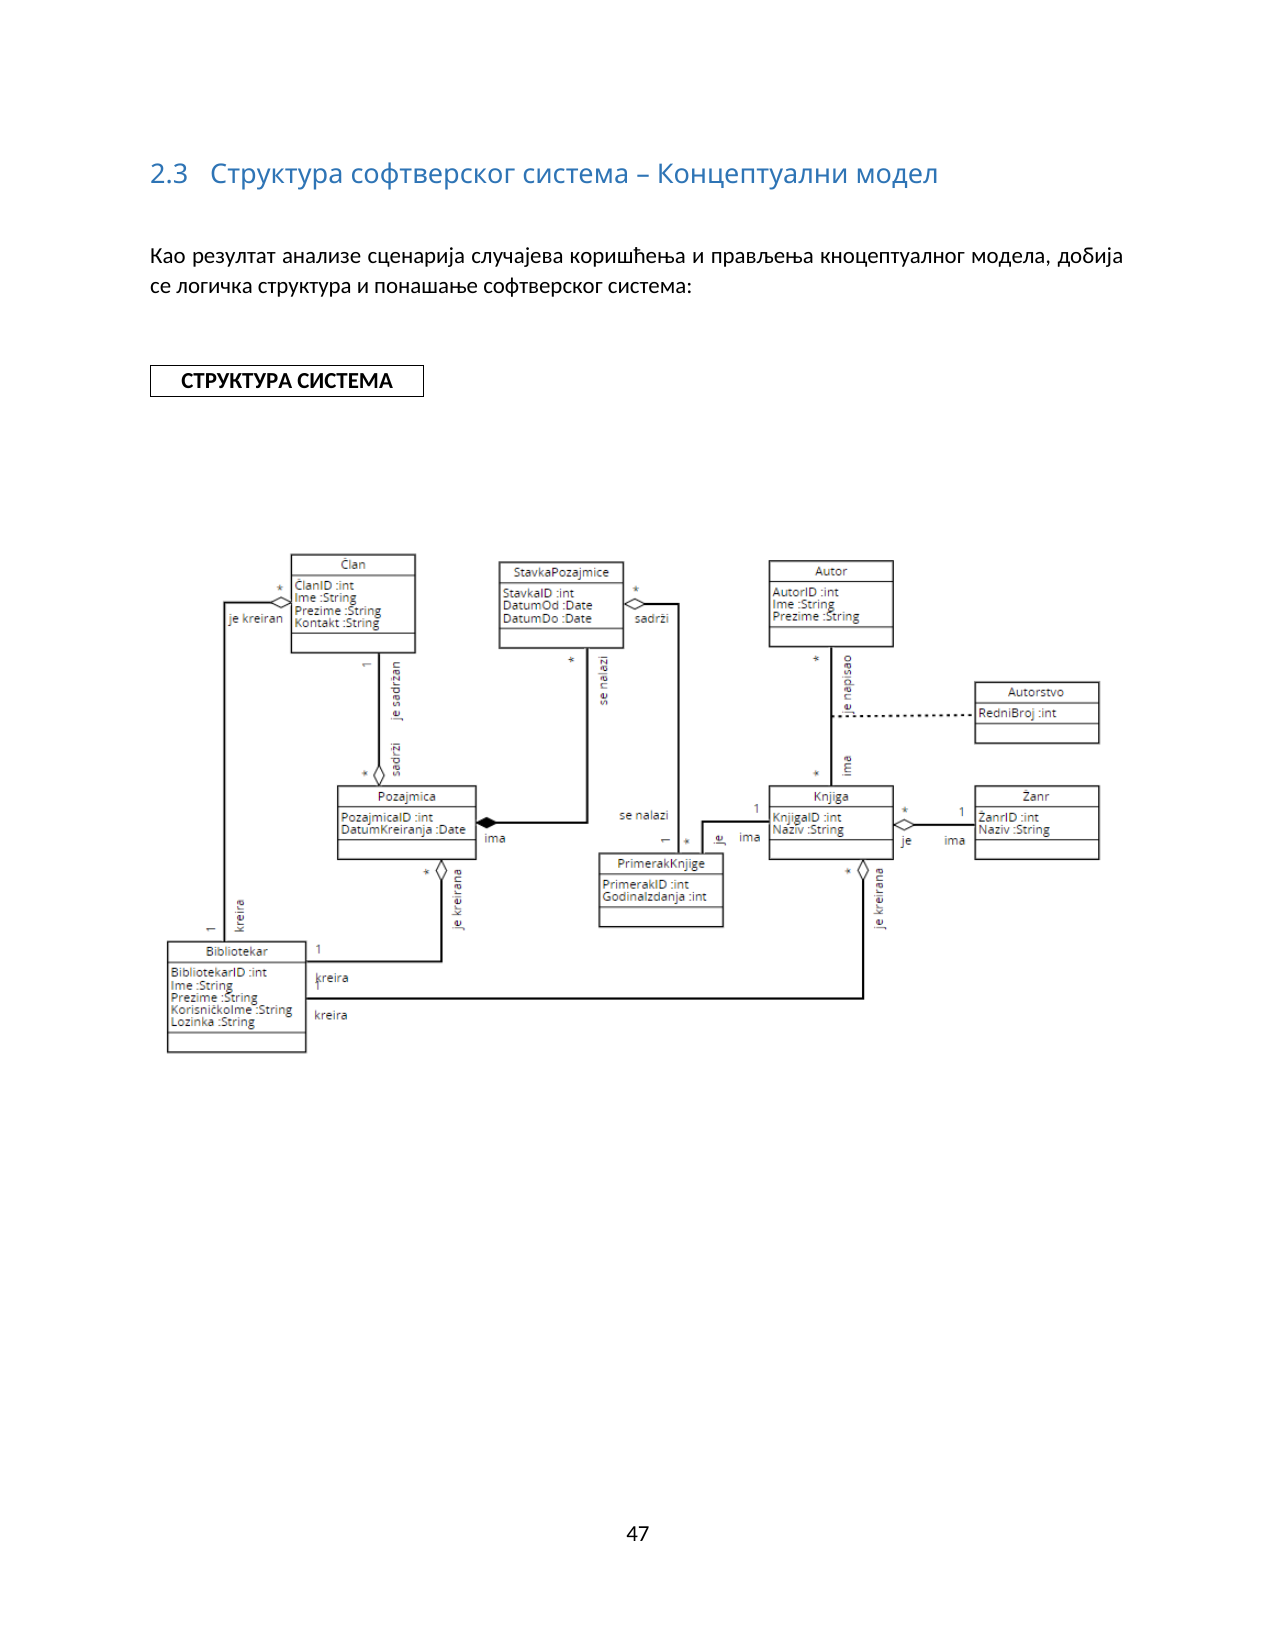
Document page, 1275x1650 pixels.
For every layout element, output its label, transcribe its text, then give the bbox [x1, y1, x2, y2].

subtitle Структура софтверског система – Концептуални модел [150, 154, 1125, 191]
picture [155, 537, 1120, 1078]
text Као резултат анализе сценарија случајева коришћења и прављења кноцептуалног модела, добија се логичка структура и понашање софтверског система: [150, 241, 1125, 299]
table_header СТРУКТУРА СИСТЕМА [151, 366, 423, 396]
